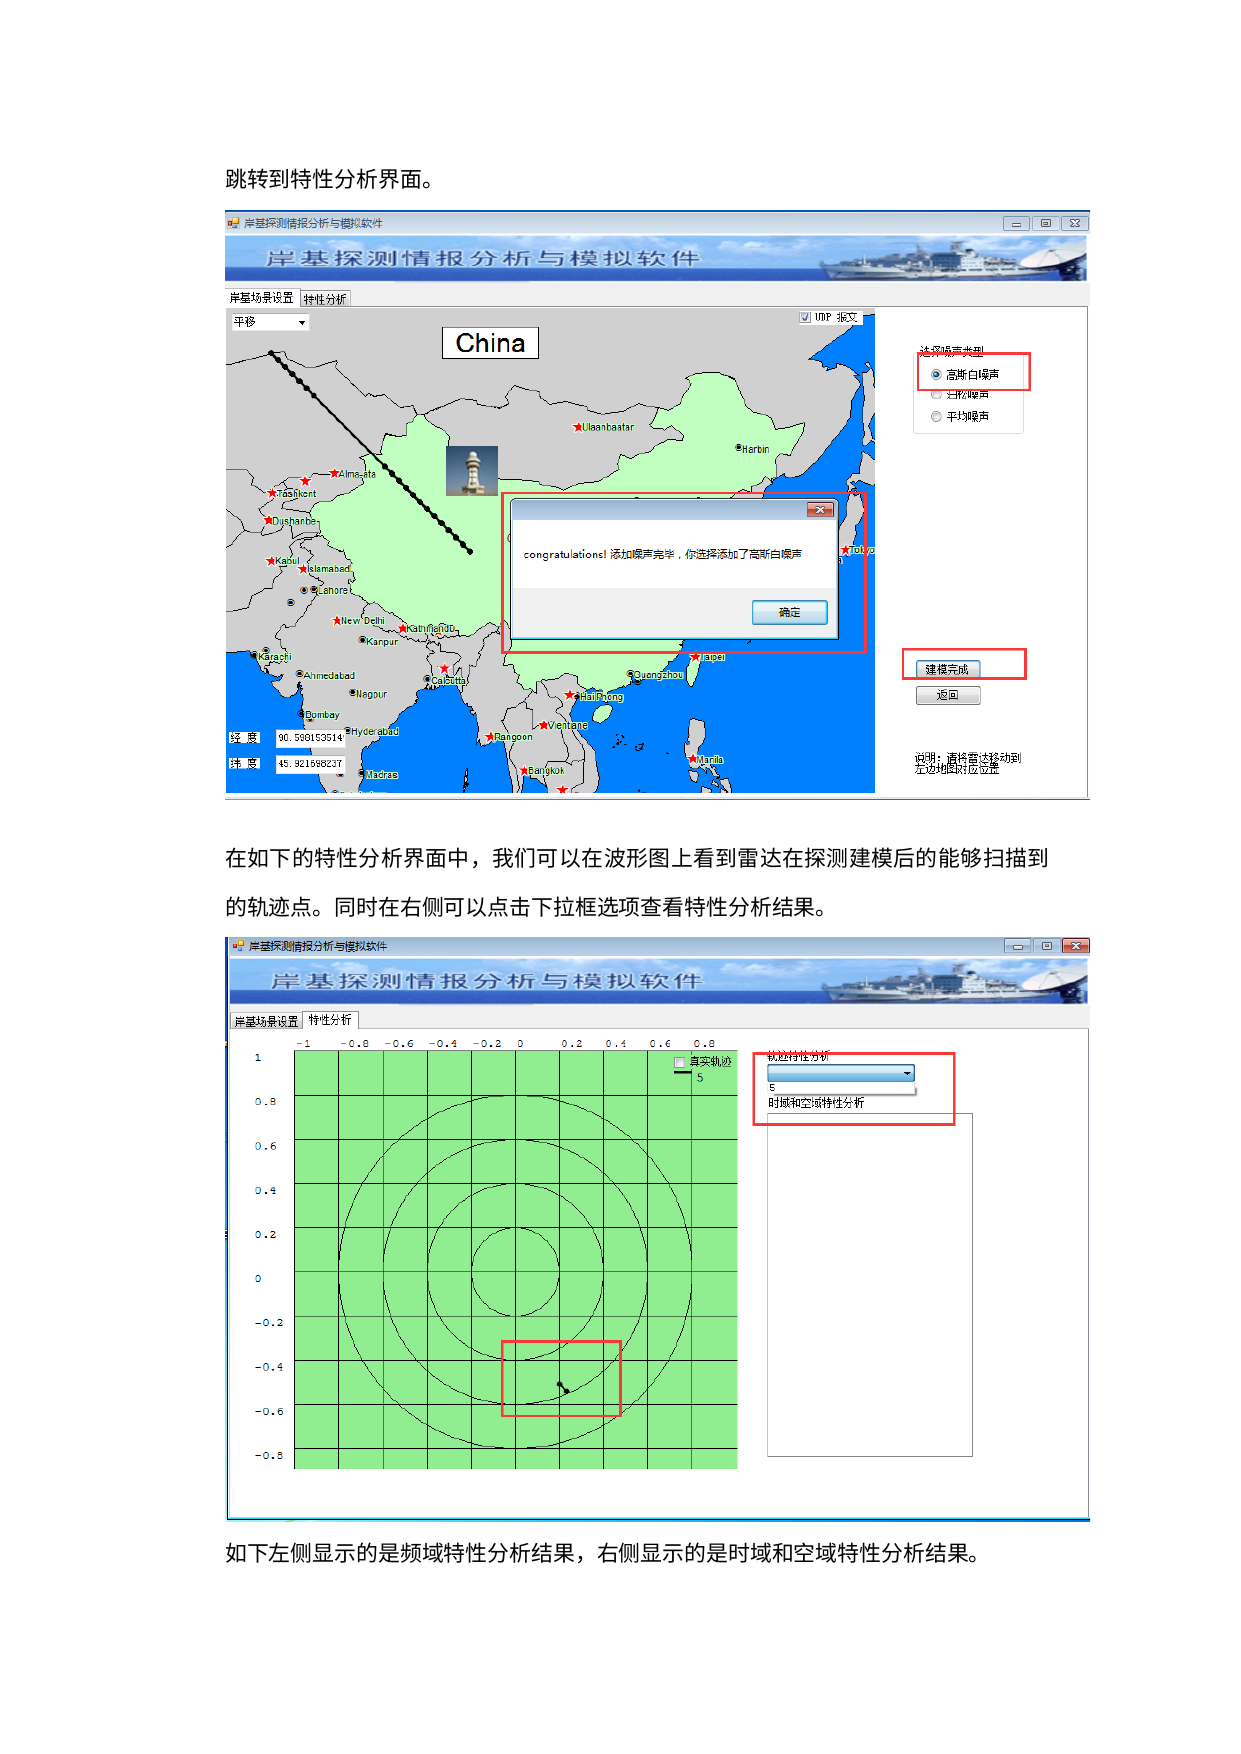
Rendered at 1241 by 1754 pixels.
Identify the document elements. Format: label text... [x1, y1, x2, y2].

picture [225, 210, 1091, 800]
picture [225, 937, 1091, 1522]
list 如下左侧显示的是频域特性分析结果，右侧显示的是时域和空域特性分析结果。 [225, 1535, 1053, 1568]
list 在如下的特性分析界面中，我们可以在波形图上看到雷达在探测建模后的能够扫描到的轨迹点。同时在右侧可以点击下拉框选项查看特性分析结果。 [225, 840, 1053, 922]
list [225, 162, 1053, 194]
